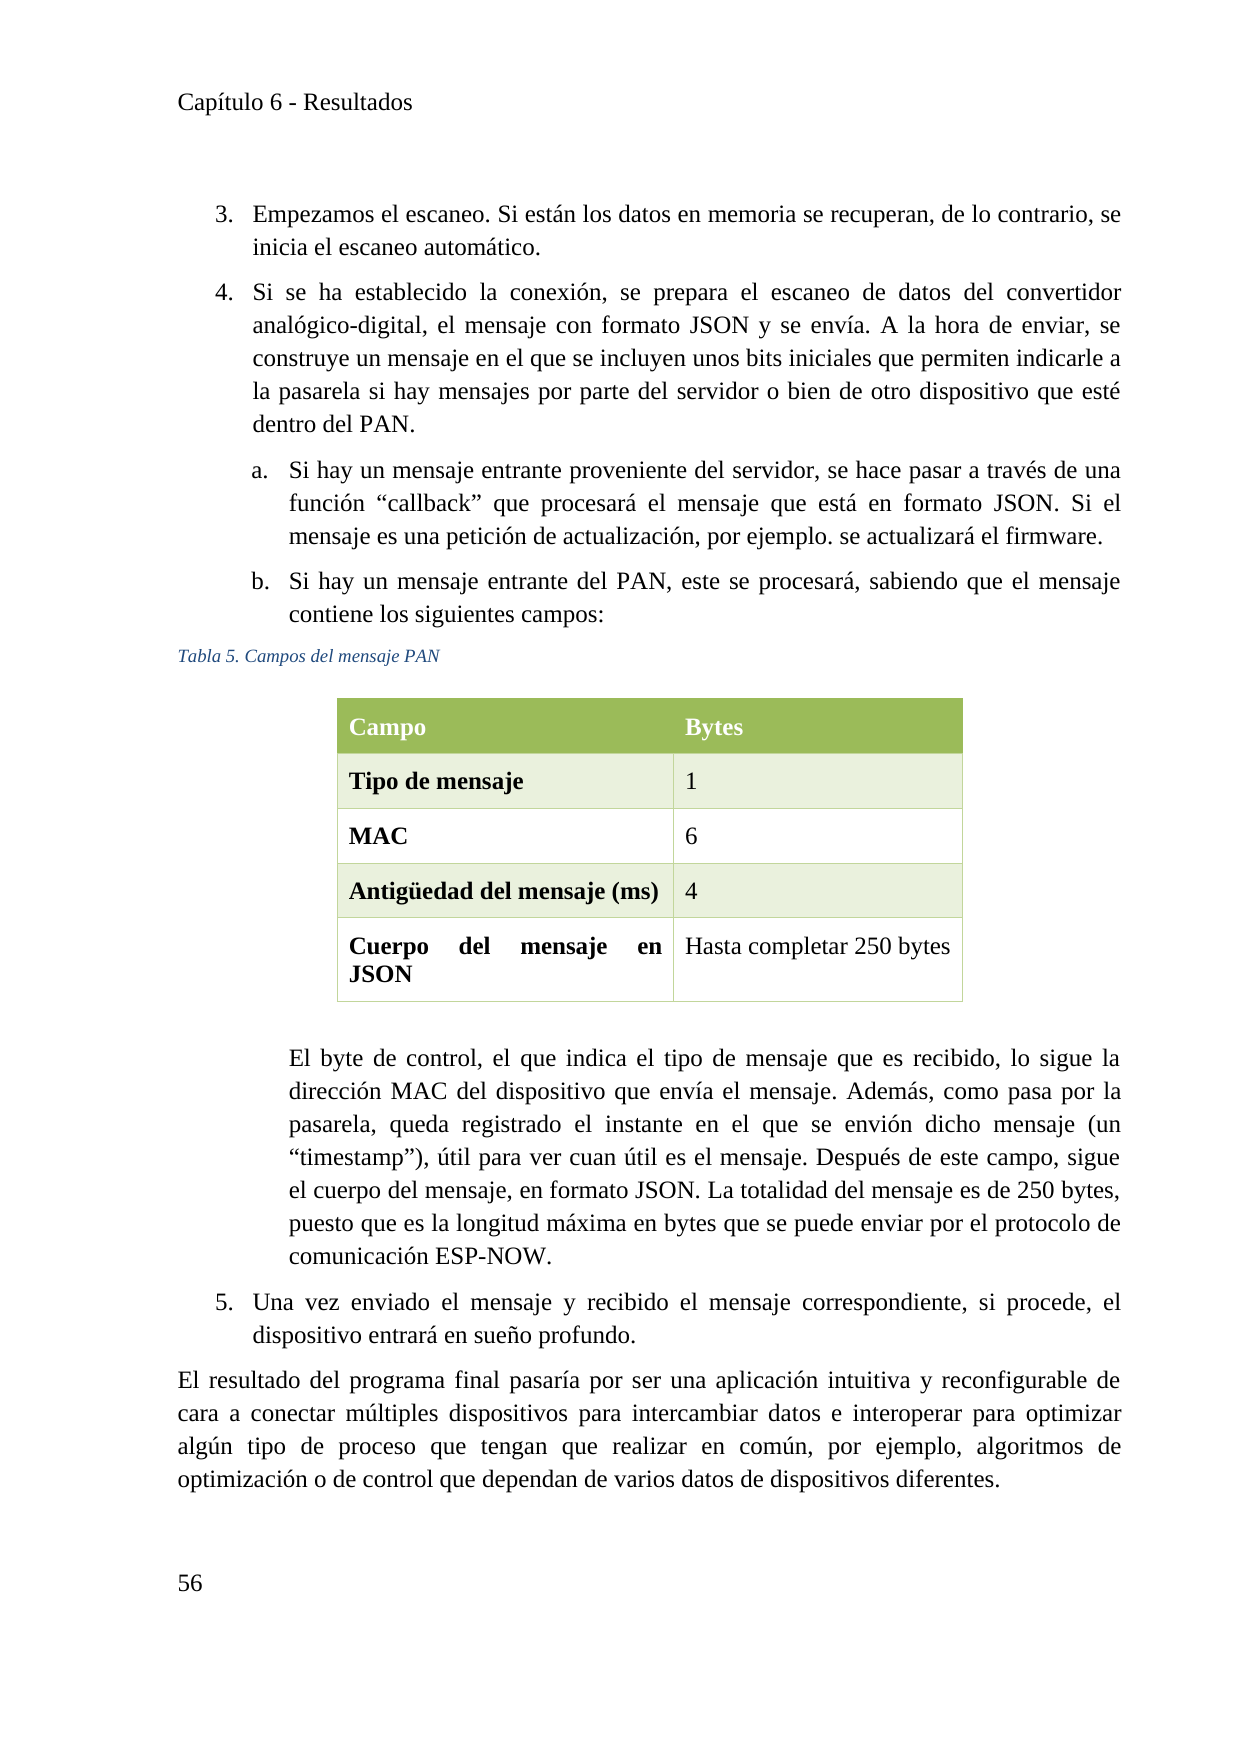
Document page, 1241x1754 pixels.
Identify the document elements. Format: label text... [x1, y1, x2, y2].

list Si se ha establecido la conexión, se prepara el escaneo de datos del convertidor analógico-digital, el mensaje con formato JSON y se envía. A la hora de enviar, se construye un mensaje en el que se incluyen unos bits iniciales que permiten indicarle a la pasarela si hay mensajes por parte del servidor o bien de otro dispositivo que esté dentro del PAN. [215, 277, 1122, 438]
table_header Bytes [674, 699, 962, 753]
list Una vez enviado el mensaje y recibido el mensaje correspondiente, si procede, el dispositivo entrará en sueño profundo. [215, 1287, 1122, 1348]
table_cell 6 [674, 809, 962, 862]
list Empezamos el escaneo. Si están los datos en memoria se recuperan, de lo contrario, se inicia el escaneo automático. [215, 199, 1122, 260]
text El resultado del programa final pasaría por ser una aplicación intuitiva y reconfigurable de cara a conectar múltiples dispositivos para intercambiar datos e interoperar para optimizar algún tipo de proceso que tengan que realizar en común, por ejemplo, algoritmos de optimización o de control que dependan de varios datos de dispositivos diferentes. [177, 1365, 1122, 1493]
table_cell 1 [674, 754, 962, 808]
table_cell Tipo de mensaje [338, 754, 673, 808]
table_cell MAC [338, 809, 673, 862]
table_cell 4 [674, 864, 962, 917]
text Tabla 5. Campos del mensaje PAN [177, 645, 1122, 666]
text El byte de control, el que indica el tipo de mensaje que es recibido, lo sigue la dirección MAC del dispositivo que envía el mensaje. Además, como pasa por la pasarela, queda registrado el instante en el que se envión dicho mensaje (un “timestamp”), útil para ver cuan útil es el mensaje. Después de este campo, sigue el cuerpo del mensaje, en formato JSON. La totalidad del mensaje es de 250 bytes, puesto que es la longitud máxima en bytes que se puede enviar por el protocolo de comunicación ESP-NOW. [288, 1043, 1122, 1270]
list Si hay un mensaje entrante proveniente del servidor, se hace pasar a través de una función “callback” que procesará el mensaje que está en formato JSON. Si el mensaje es una petición de actualización, por ejemplo. se actualizará el firmware. [251, 455, 1122, 549]
list Si hay un mensaje entrante del PAN, este se procesará, sabiendo que el mensaje contiene los siguientes campos: [251, 566, 1122, 628]
table_cell Cuerpo del mensaje en JSON [338, 918, 673, 1001]
table_cell Antigüedad del mensaje (ms) [338, 864, 673, 917]
table_header Campo [338, 699, 673, 753]
table_cell Hasta completar 250 bytes [674, 918, 962, 1001]
